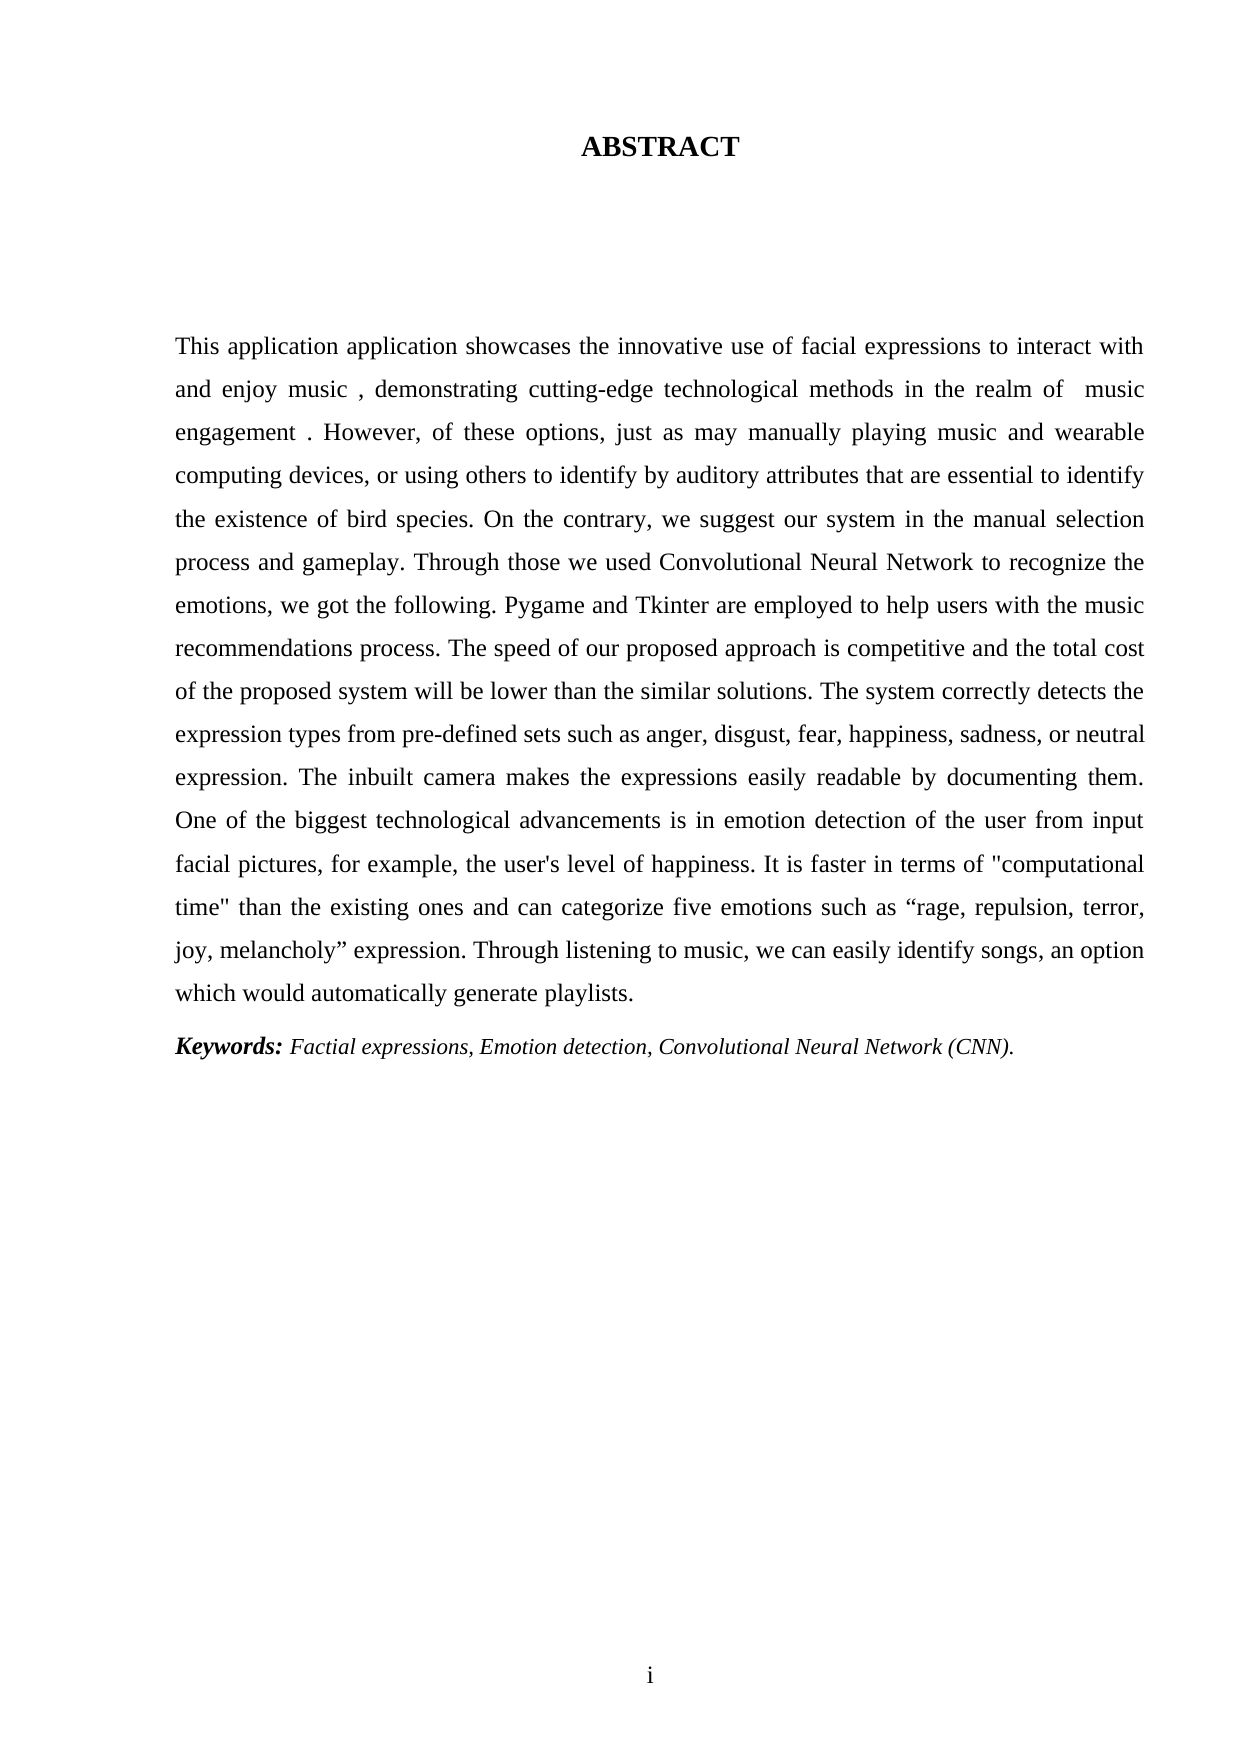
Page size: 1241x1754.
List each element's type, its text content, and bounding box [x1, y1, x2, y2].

subtitle This application application showcases the innovative use of facial expressions to interact with and enjoy music , demonstrating cutting-edge technological methods in the realm of music engagement . However, of these options, just as may manually playing music and wearable computing devices, or using others to identify by auditory attributes that are essential to identify the existence of bird species. On the contrary, we suggest our system in the manual selection process and gameplay. Through those we used Convolutional Neural Network to recognize the emotions, we got the following. Pygame and Tkinter are employed to help users with the music recommendations process. The speed of our proposed approach is competitive and the total cost of the proposed system will be lower than the similar solutions. The system correctly detects the expression types from pre-defined sets such as anger, disgust, fear, happiness, sadness, or neutral expression. The inbuilt camera makes the expressions easily readable by documenting them. One of the biggest technological advancements is in emotion detection of the user from input facial pictures, for example, the user's level of happiness. It is faster in terms of "computational time" than the existing ones and can categorize five emotions such as “rage, repulsion, terror, joy, melancholy” expression. Through listening to music, we can easily identify songs, an option which would automatically generate playlists. [175, 331, 1146, 1007]
subtitle ABSTRACT [175, 129, 1146, 162]
subtitle Keywords: Factial expressions, Emotion detection, Convolutional Neural Network (CNN). [175, 1031, 1146, 1060]
